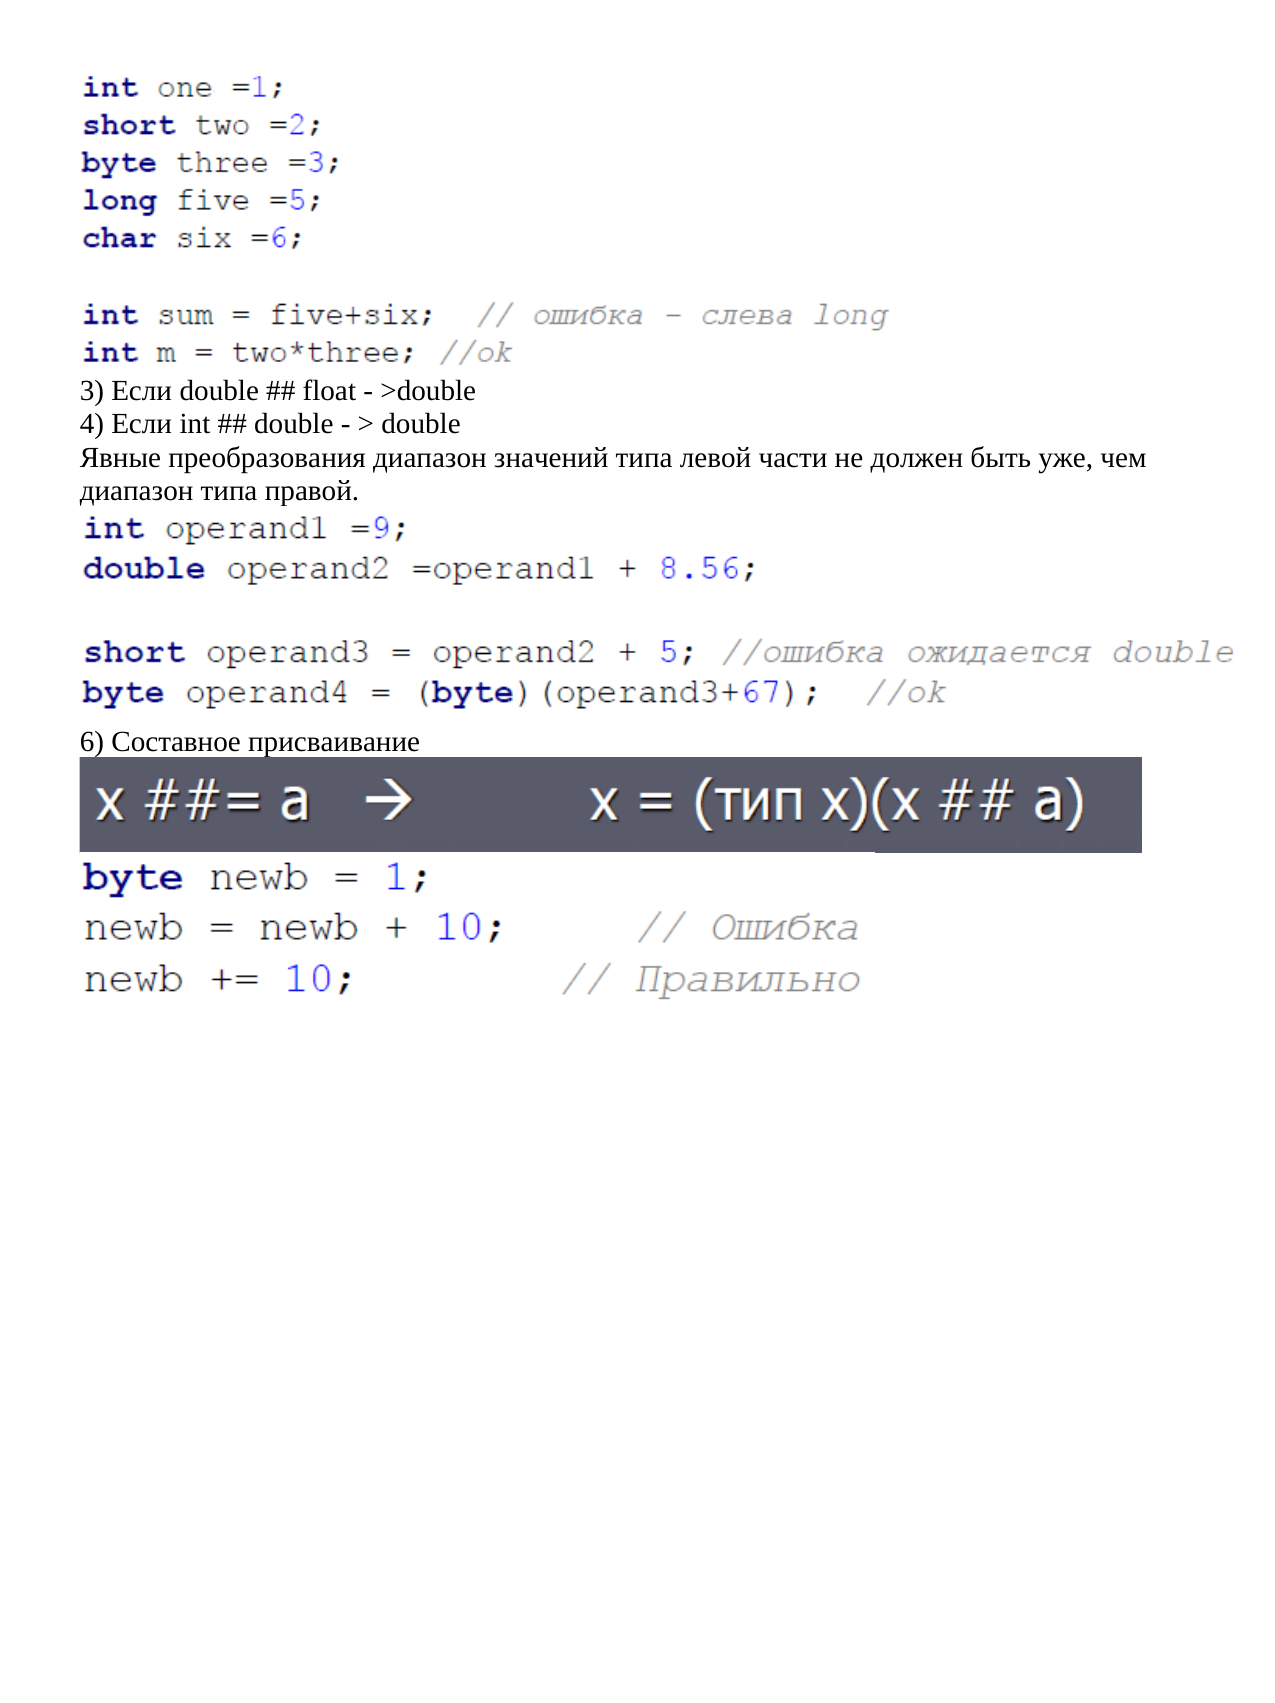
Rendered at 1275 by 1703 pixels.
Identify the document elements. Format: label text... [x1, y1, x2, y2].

text Явные преобразования диапазон значений типа левой части не должен быть уже, чем диапазон типа правой. 6) Составное присваивание [79, 718, 1252, 757]
picture [79, 506, 1253, 718]
text 3) Если double ## float - >double [79, 373, 1252, 406]
picture [79, 757, 1142, 1004]
text Явные преобразования диапазон значений типа левой части не должен быть уже, чем диапазон типа правой. 6) Составное присваивание [79, 440, 1252, 506]
picture [79, 71, 908, 373]
text 4) Если int ## double - > double [79, 406, 1252, 440]
